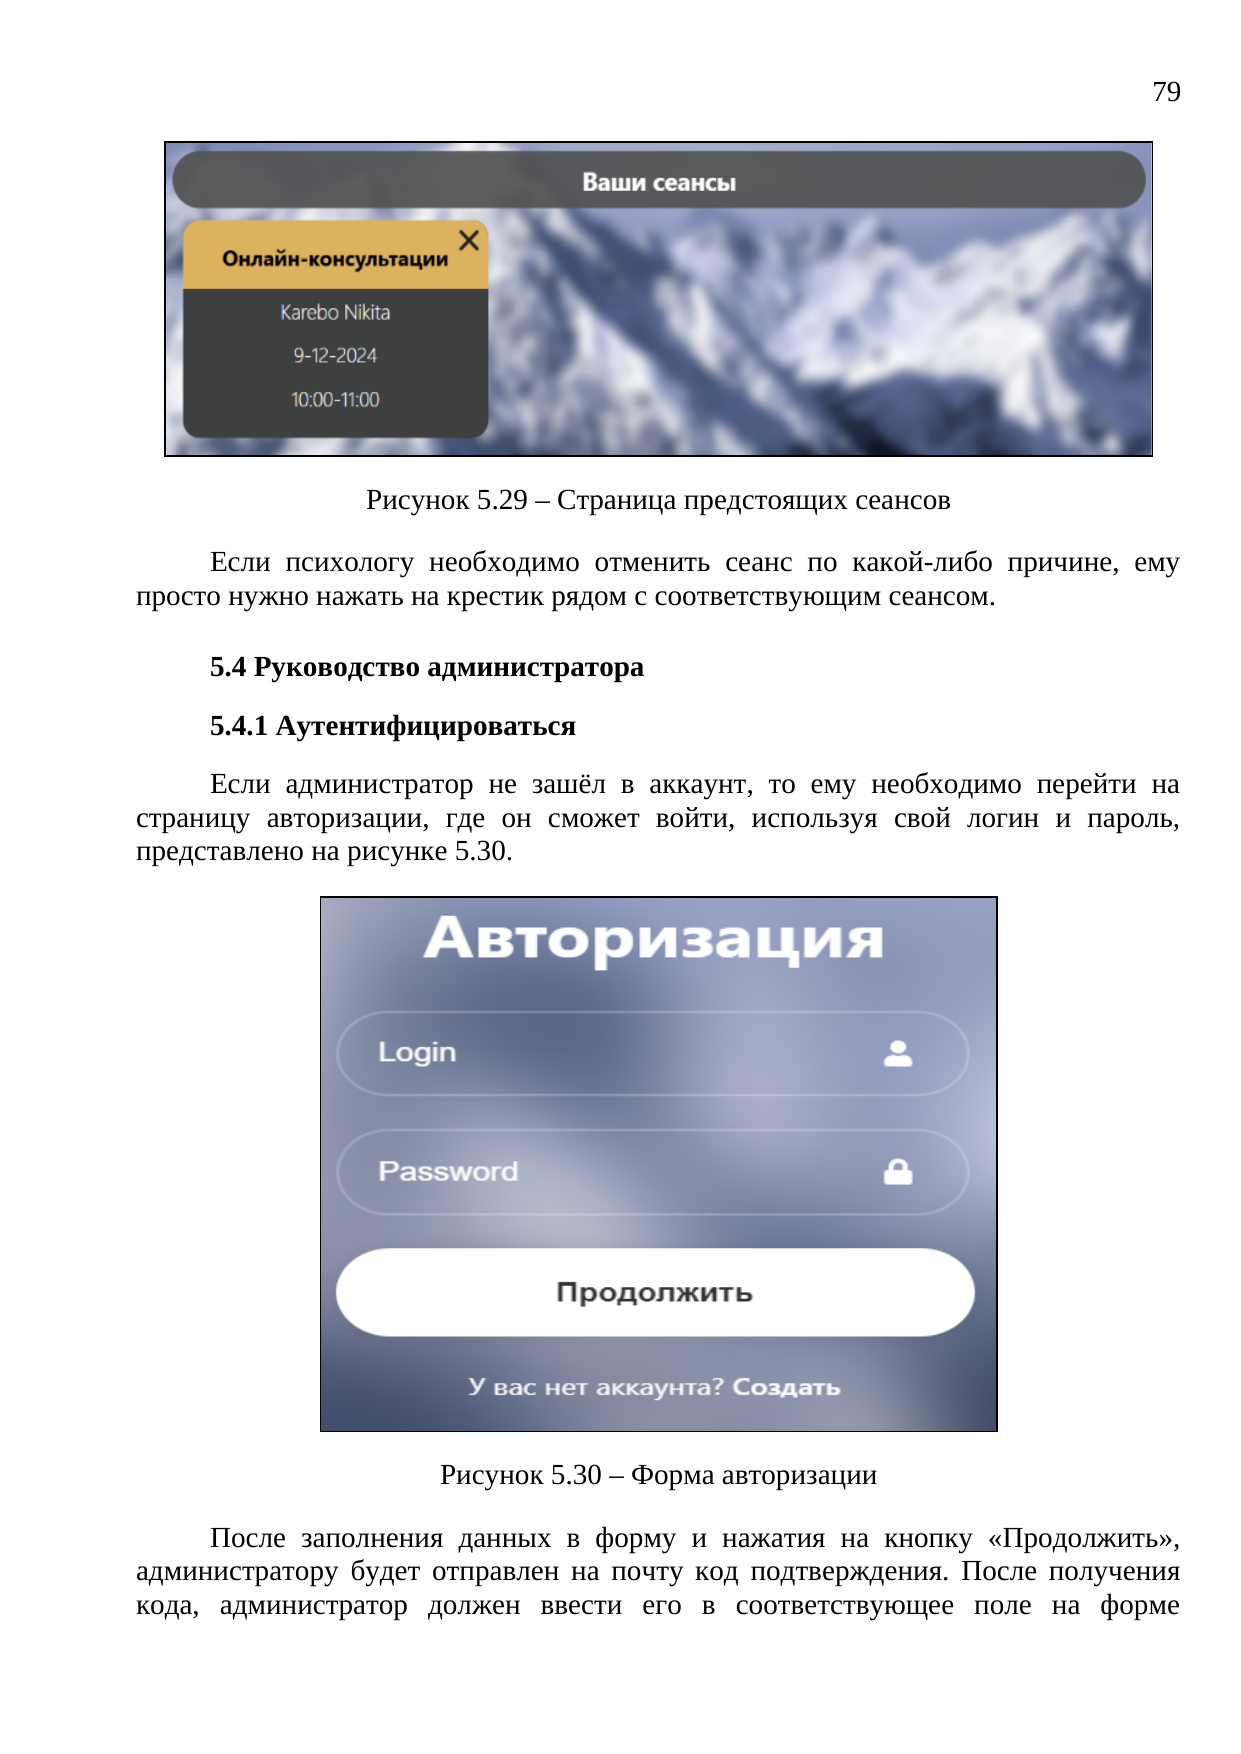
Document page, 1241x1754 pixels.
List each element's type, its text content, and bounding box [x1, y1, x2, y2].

subtitle Аутентифицироваться [136, 708, 1181, 741]
picture [321, 898, 996, 1431]
picture [166, 143, 1152, 455]
text Если психологу необходимо отменить сеанс по какой-либо причине, ему просто нужно нажать на крестик рядом с соответствующим сеансом. [136, 544, 1181, 612]
subtitle Руководство администратора [136, 649, 1181, 683]
text Рисунок 5.29 – Страница предстоящих сеансов [136, 482, 1181, 515]
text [136, 1520, 1181, 1621]
text Рисунок 5.30 – Форма авторизации [136, 1457, 1181, 1491]
text Если администратор не зашёл в аккаунт, то ему необходимо перейти на страницу авторизации, где он сможет войти, используя свой логин и пароль, представлено на рисунке 5.30. [136, 766, 1181, 867]
